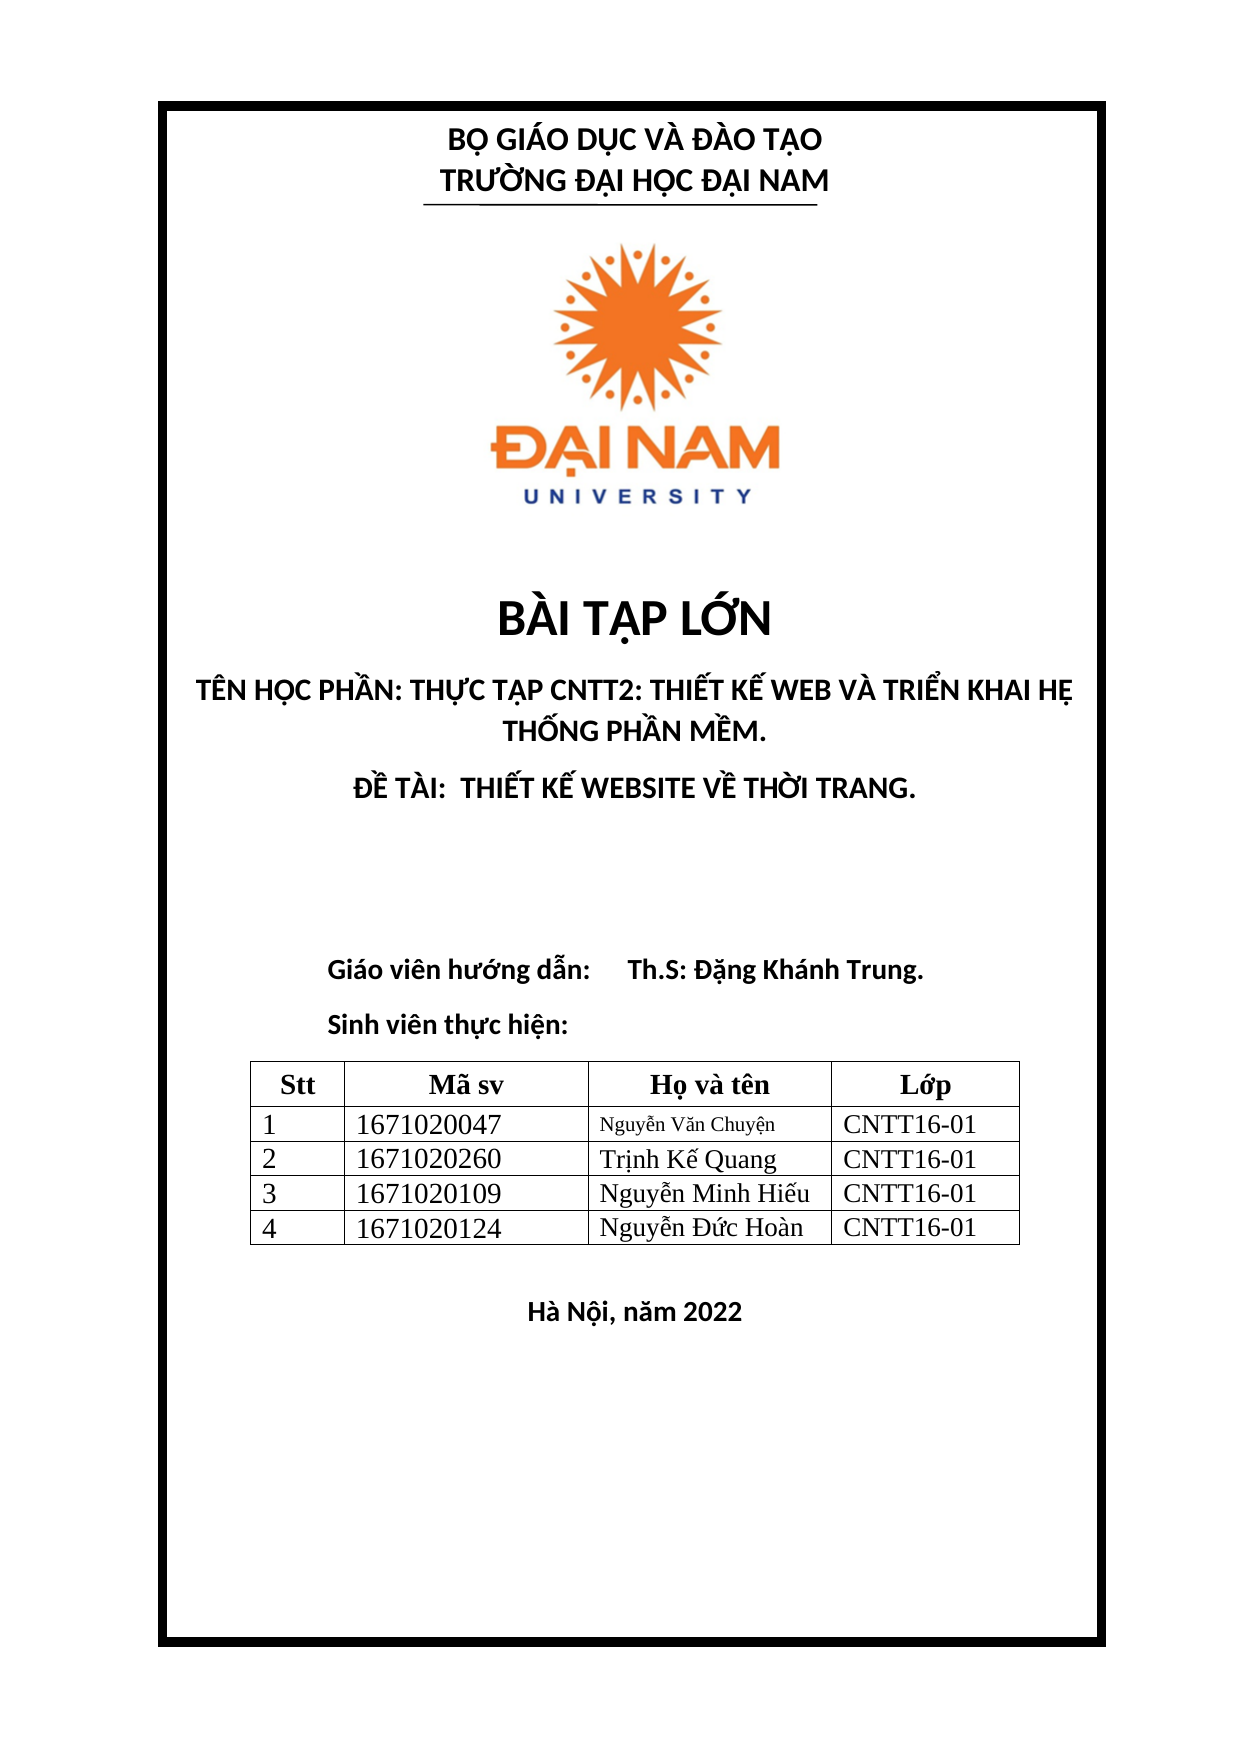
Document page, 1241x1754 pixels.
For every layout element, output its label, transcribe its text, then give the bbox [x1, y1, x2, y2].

text Hà Nội, năm 2022 [177, 1293, 1092, 1328]
table_cell 1671020260 [345, 1142, 588, 1175]
text Sinh viên thực hiện: [252, 1006, 1092, 1042]
table_cell Trịnh Kế Quang [589, 1142, 831, 1175]
text TRƯỜNG ĐẠI HỌC ĐẠI NAM [177, 159, 1092, 199]
table_cell 4 [251, 1211, 344, 1244]
table_cell 1 [251, 1107, 344, 1141]
table_cell Nguyễn Văn Chuyện [589, 1107, 831, 1141]
text TÊN HỌC PHẦN: THỰC TẬP CNTT2: THIẾT KẾ WEB VÀ TRIỂN KHAI HỆ THỐNG PHẦN MỀM. [177, 670, 1092, 749]
table_cell CNTT16-01 [832, 1142, 1019, 1175]
table_cell CNTT16-01 [832, 1176, 1019, 1210]
picture [451, 199, 819, 566]
table_cell Nguyễn Minh Hiếu [589, 1176, 831, 1210]
table_cell CNTT16-01 [832, 1107, 1019, 1141]
table_cell 1671020124 [345, 1211, 588, 1244]
table_header Họ và tên [589, 1062, 831, 1106]
table_cell 3 [251, 1176, 344, 1210]
table_cell 1671020109 [345, 1176, 588, 1210]
text ĐỀ TÀI: THIẾT KẾ WEBSITE VỀ THỜI TRANG. [177, 769, 1092, 807]
text BÀI TẬP LỚN [177, 584, 1092, 648]
table_cell CNTT16-01 [832, 1211, 1019, 1244]
text BỘ GIÁO DỤC VÀ ĐÀO TẠO [177, 118, 1092, 159]
table_header Lớp [832, 1062, 1019, 1106]
table_header Mã sv [345, 1062, 588, 1106]
table_cell 2 [251, 1142, 344, 1175]
table_cell 1671020047 [345, 1107, 588, 1141]
text Giáo viên hướng dẫn: Th.S: Đặng Khánh Trung. [252, 951, 1092, 987]
table_cell Nguyễn Đức Hoàn [589, 1211, 831, 1244]
table_header Stt [251, 1062, 344, 1106]
